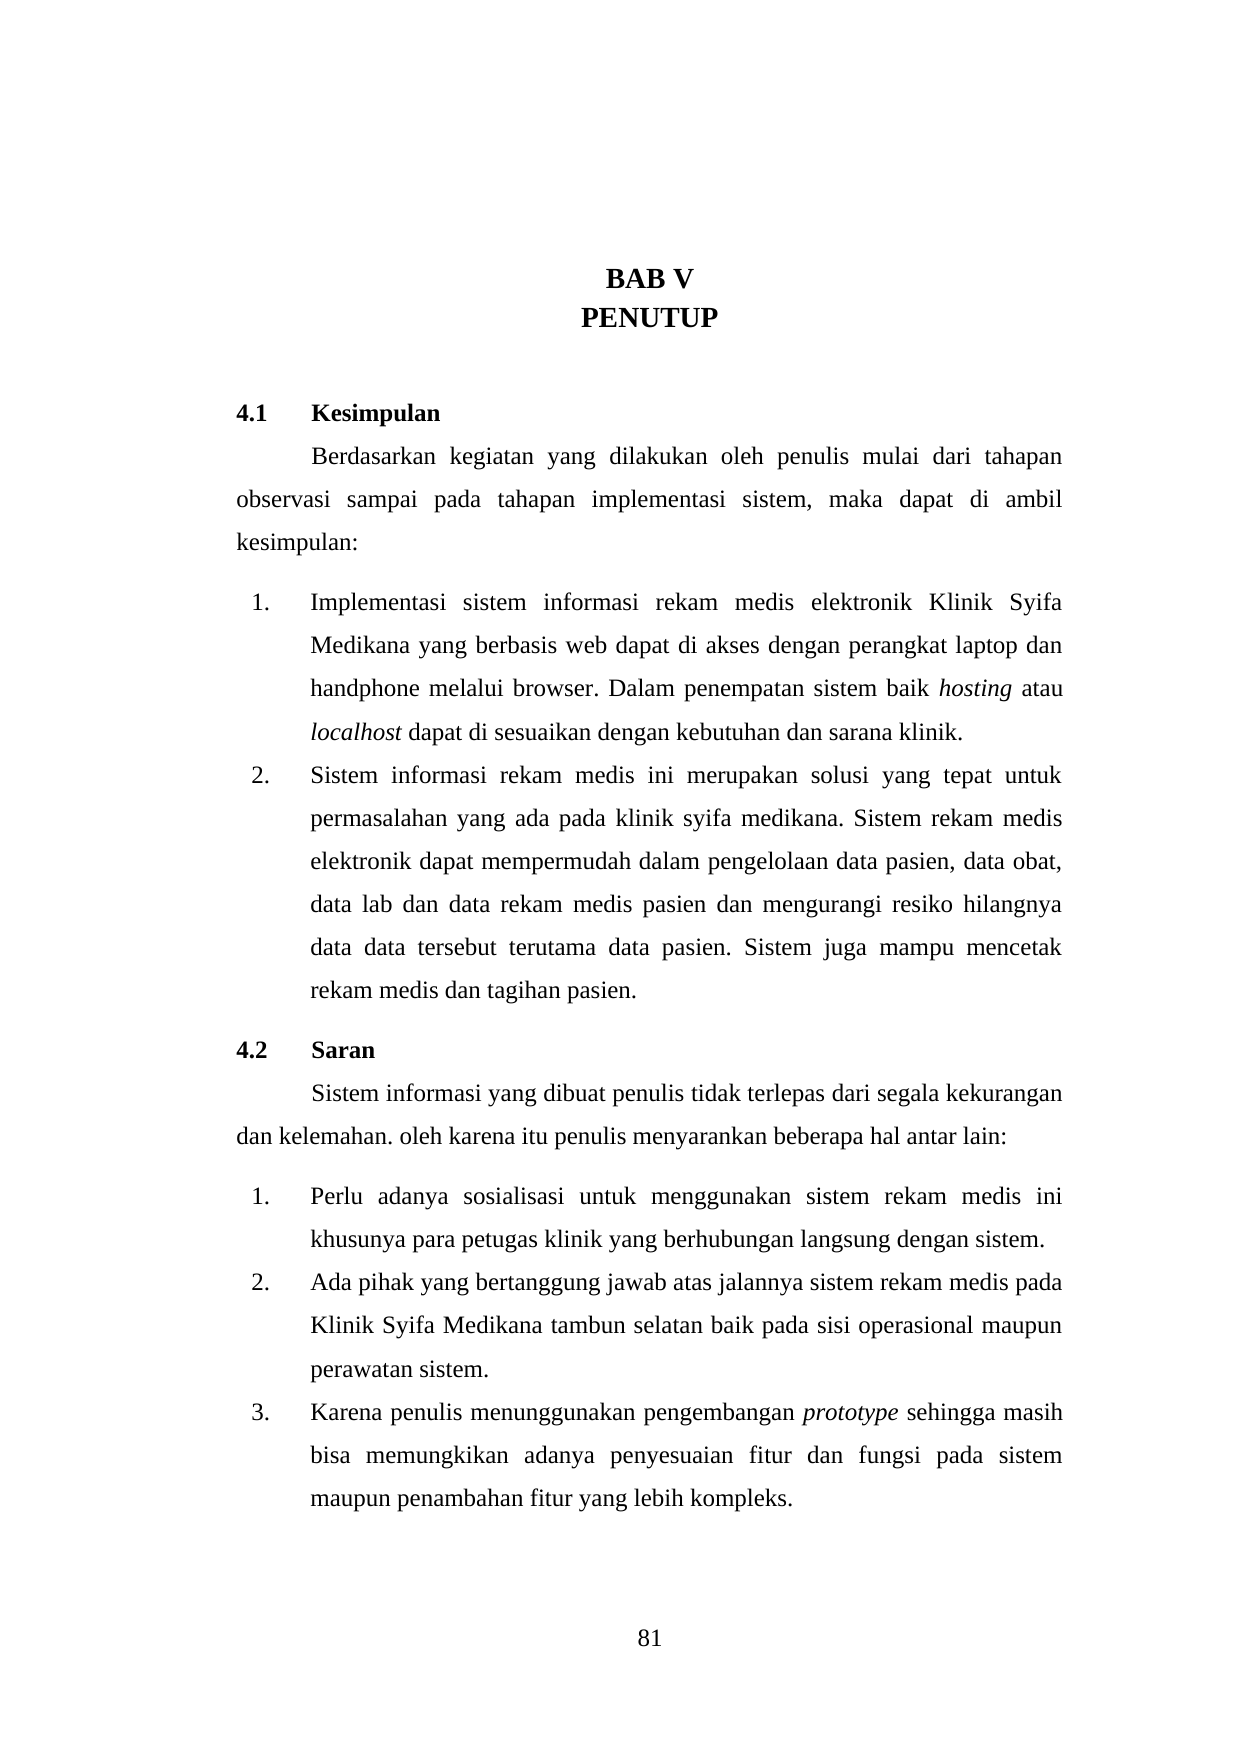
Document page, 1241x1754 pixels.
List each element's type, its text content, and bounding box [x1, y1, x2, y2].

list Perlu adanya sosialisasi untuk menggunakan sistem rekam medis ini khusunya para petugas klinik yang berhubungan langsung dengan sistem. [251, 1181, 1063, 1253]
subtitle Saran [236, 1035, 1063, 1064]
list Implementasi sistem informasi rekam medis elektronik Klinik Syifa Medikana yang berbasis web dapat di akses dengan perangkat laptop dan handphone melalui browser. Dalam penempatan sistem baik hosting atau localhost dapat di sesuaikan dengan kebutuhan dan sarana klinik. [251, 587, 1063, 745]
list Karena penulis menunggunakan pengembangan prototype sehingga masih bisa memungkikan adanya penyesuaian fitur dan fungsi pada sistem maupun penambahan fitur yang lebih kompleks. [251, 1397, 1063, 1512]
subtitle Kesimpulan [236, 398, 1063, 427]
text Berdasarkan kegiatan yang dilakukan oleh penulis mulai dari tahapan observasi sampai pada tahapan implementasi sistem, maka dapat di ambil kesimpulan: [236, 441, 1063, 556]
text Sistem informasi yang dibuat penulis tidak terlepas dari segala kekurangan dan kelemahan. oleh karena itu penulis menyarankan beberapa hal antar lain: [236, 1078, 1063, 1150]
list Sistem informasi rekam medis ini merupakan solusi yang tepat untuk permasalahan yang ada pada klinik syifa medikana. Sistem rekam medis elektronik dapat mempermudah dalam pengelolaan data pasien, data obat, data lab dan data rekam medis pasien dan mengurangi resiko hilangnya data data tersebut terutama data pasien. Sistem juga mampu mencetak rekam medis dan tagihan pasien. [251, 760, 1063, 1004]
subtitle BAB V PENUTUP [236, 261, 1063, 333]
list Ada pihak yang bertanggung jawab atas jalannya sistem rekam medis pada Klinik Syifa Medikana tambun selatan baik pada sisi operasional maupun perawatan sistem. [251, 1267, 1063, 1382]
